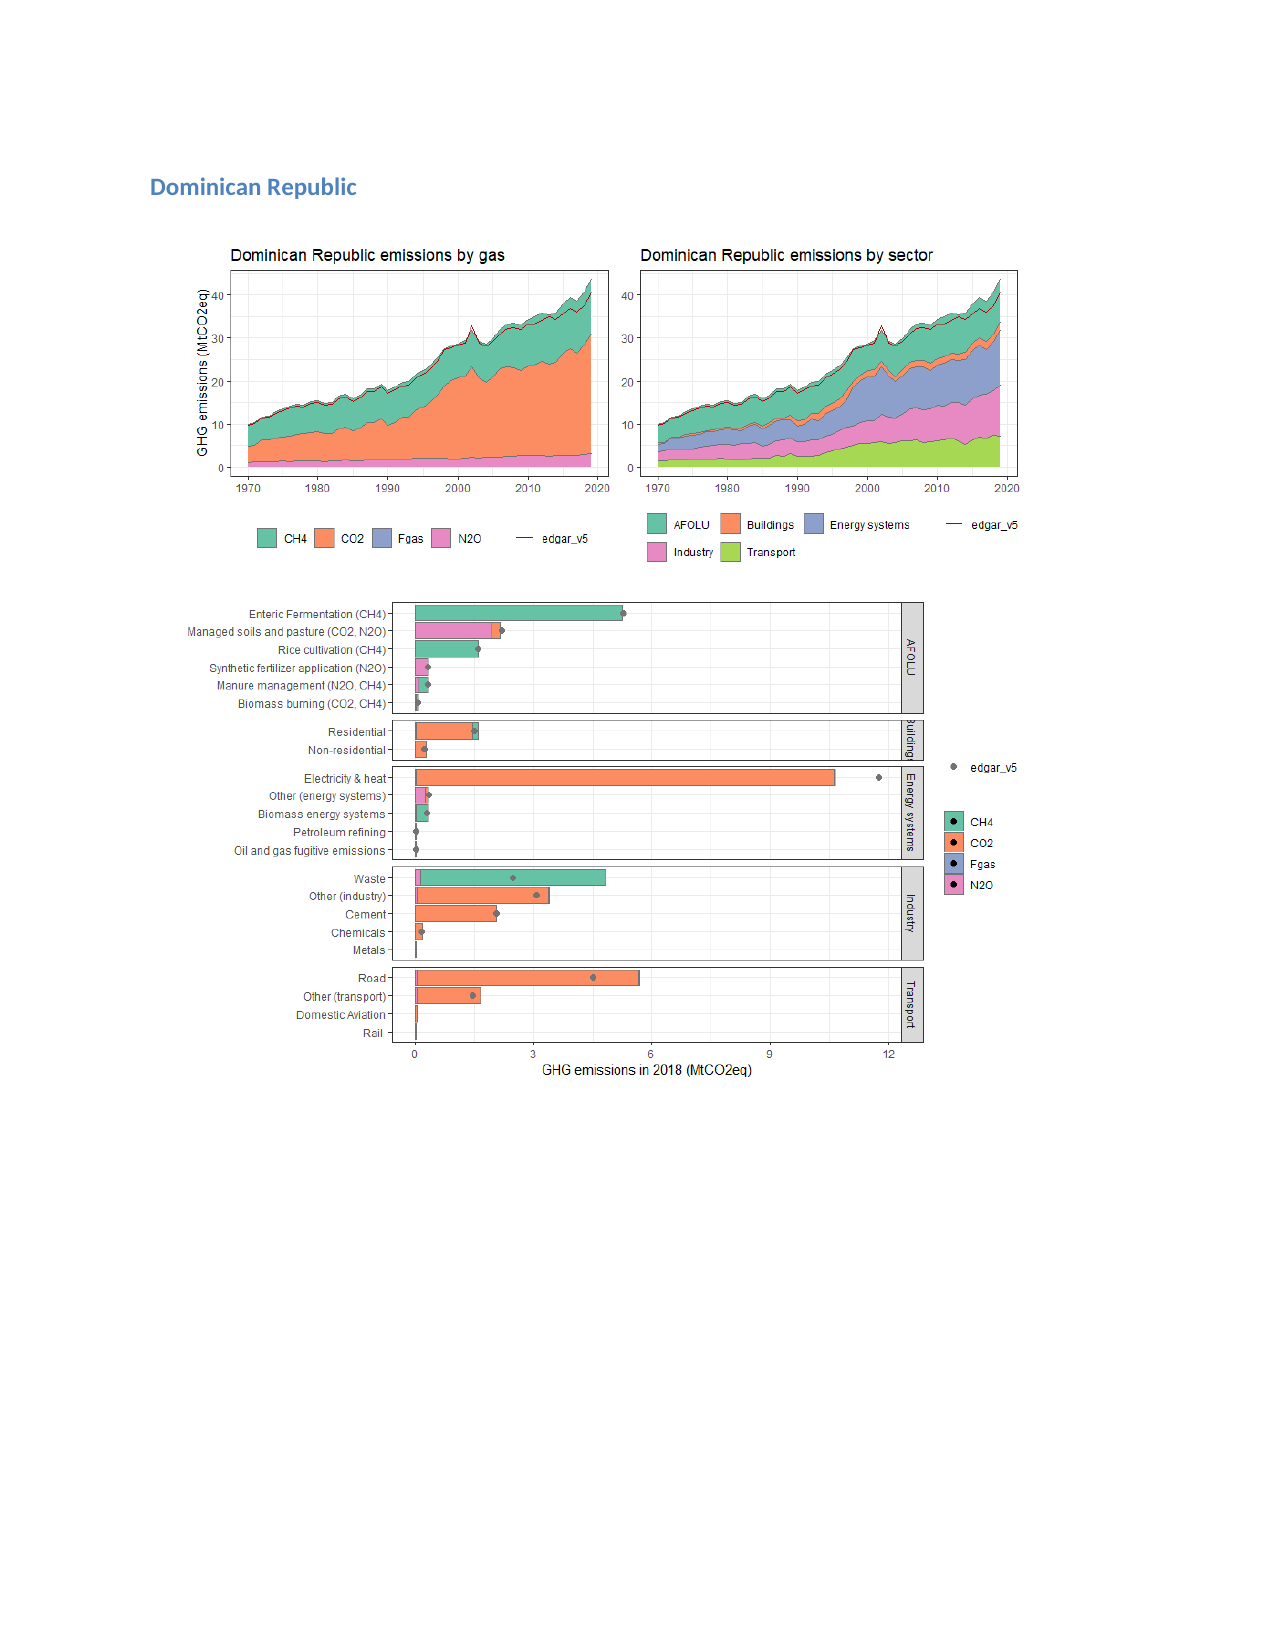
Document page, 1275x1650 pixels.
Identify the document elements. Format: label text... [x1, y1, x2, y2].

subtitle Dominican Republic [150, 171, 1125, 201]
picture [168, 220, 1044, 1096]
